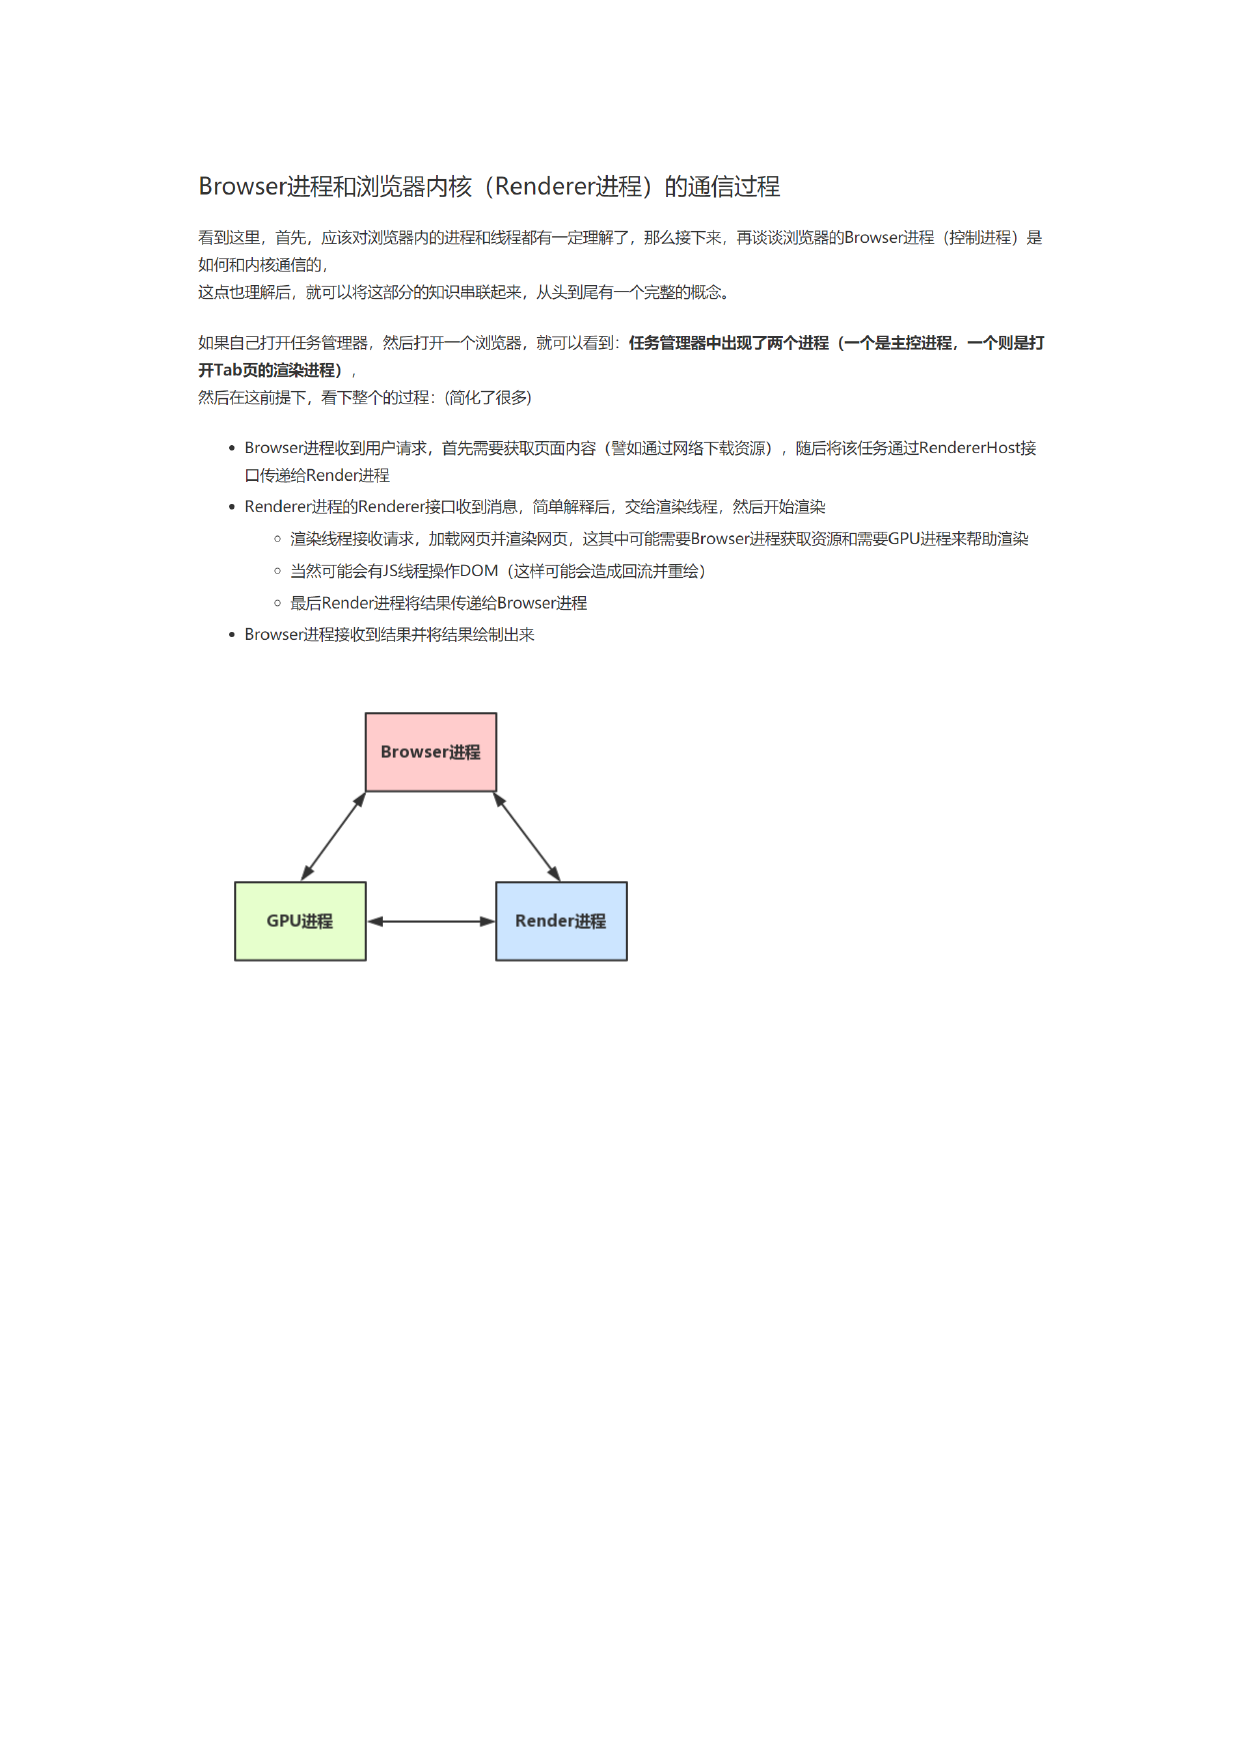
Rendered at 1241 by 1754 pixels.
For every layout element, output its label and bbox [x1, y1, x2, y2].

picture [187, 665, 659, 992]
picture [187, 166, 1053, 645]
